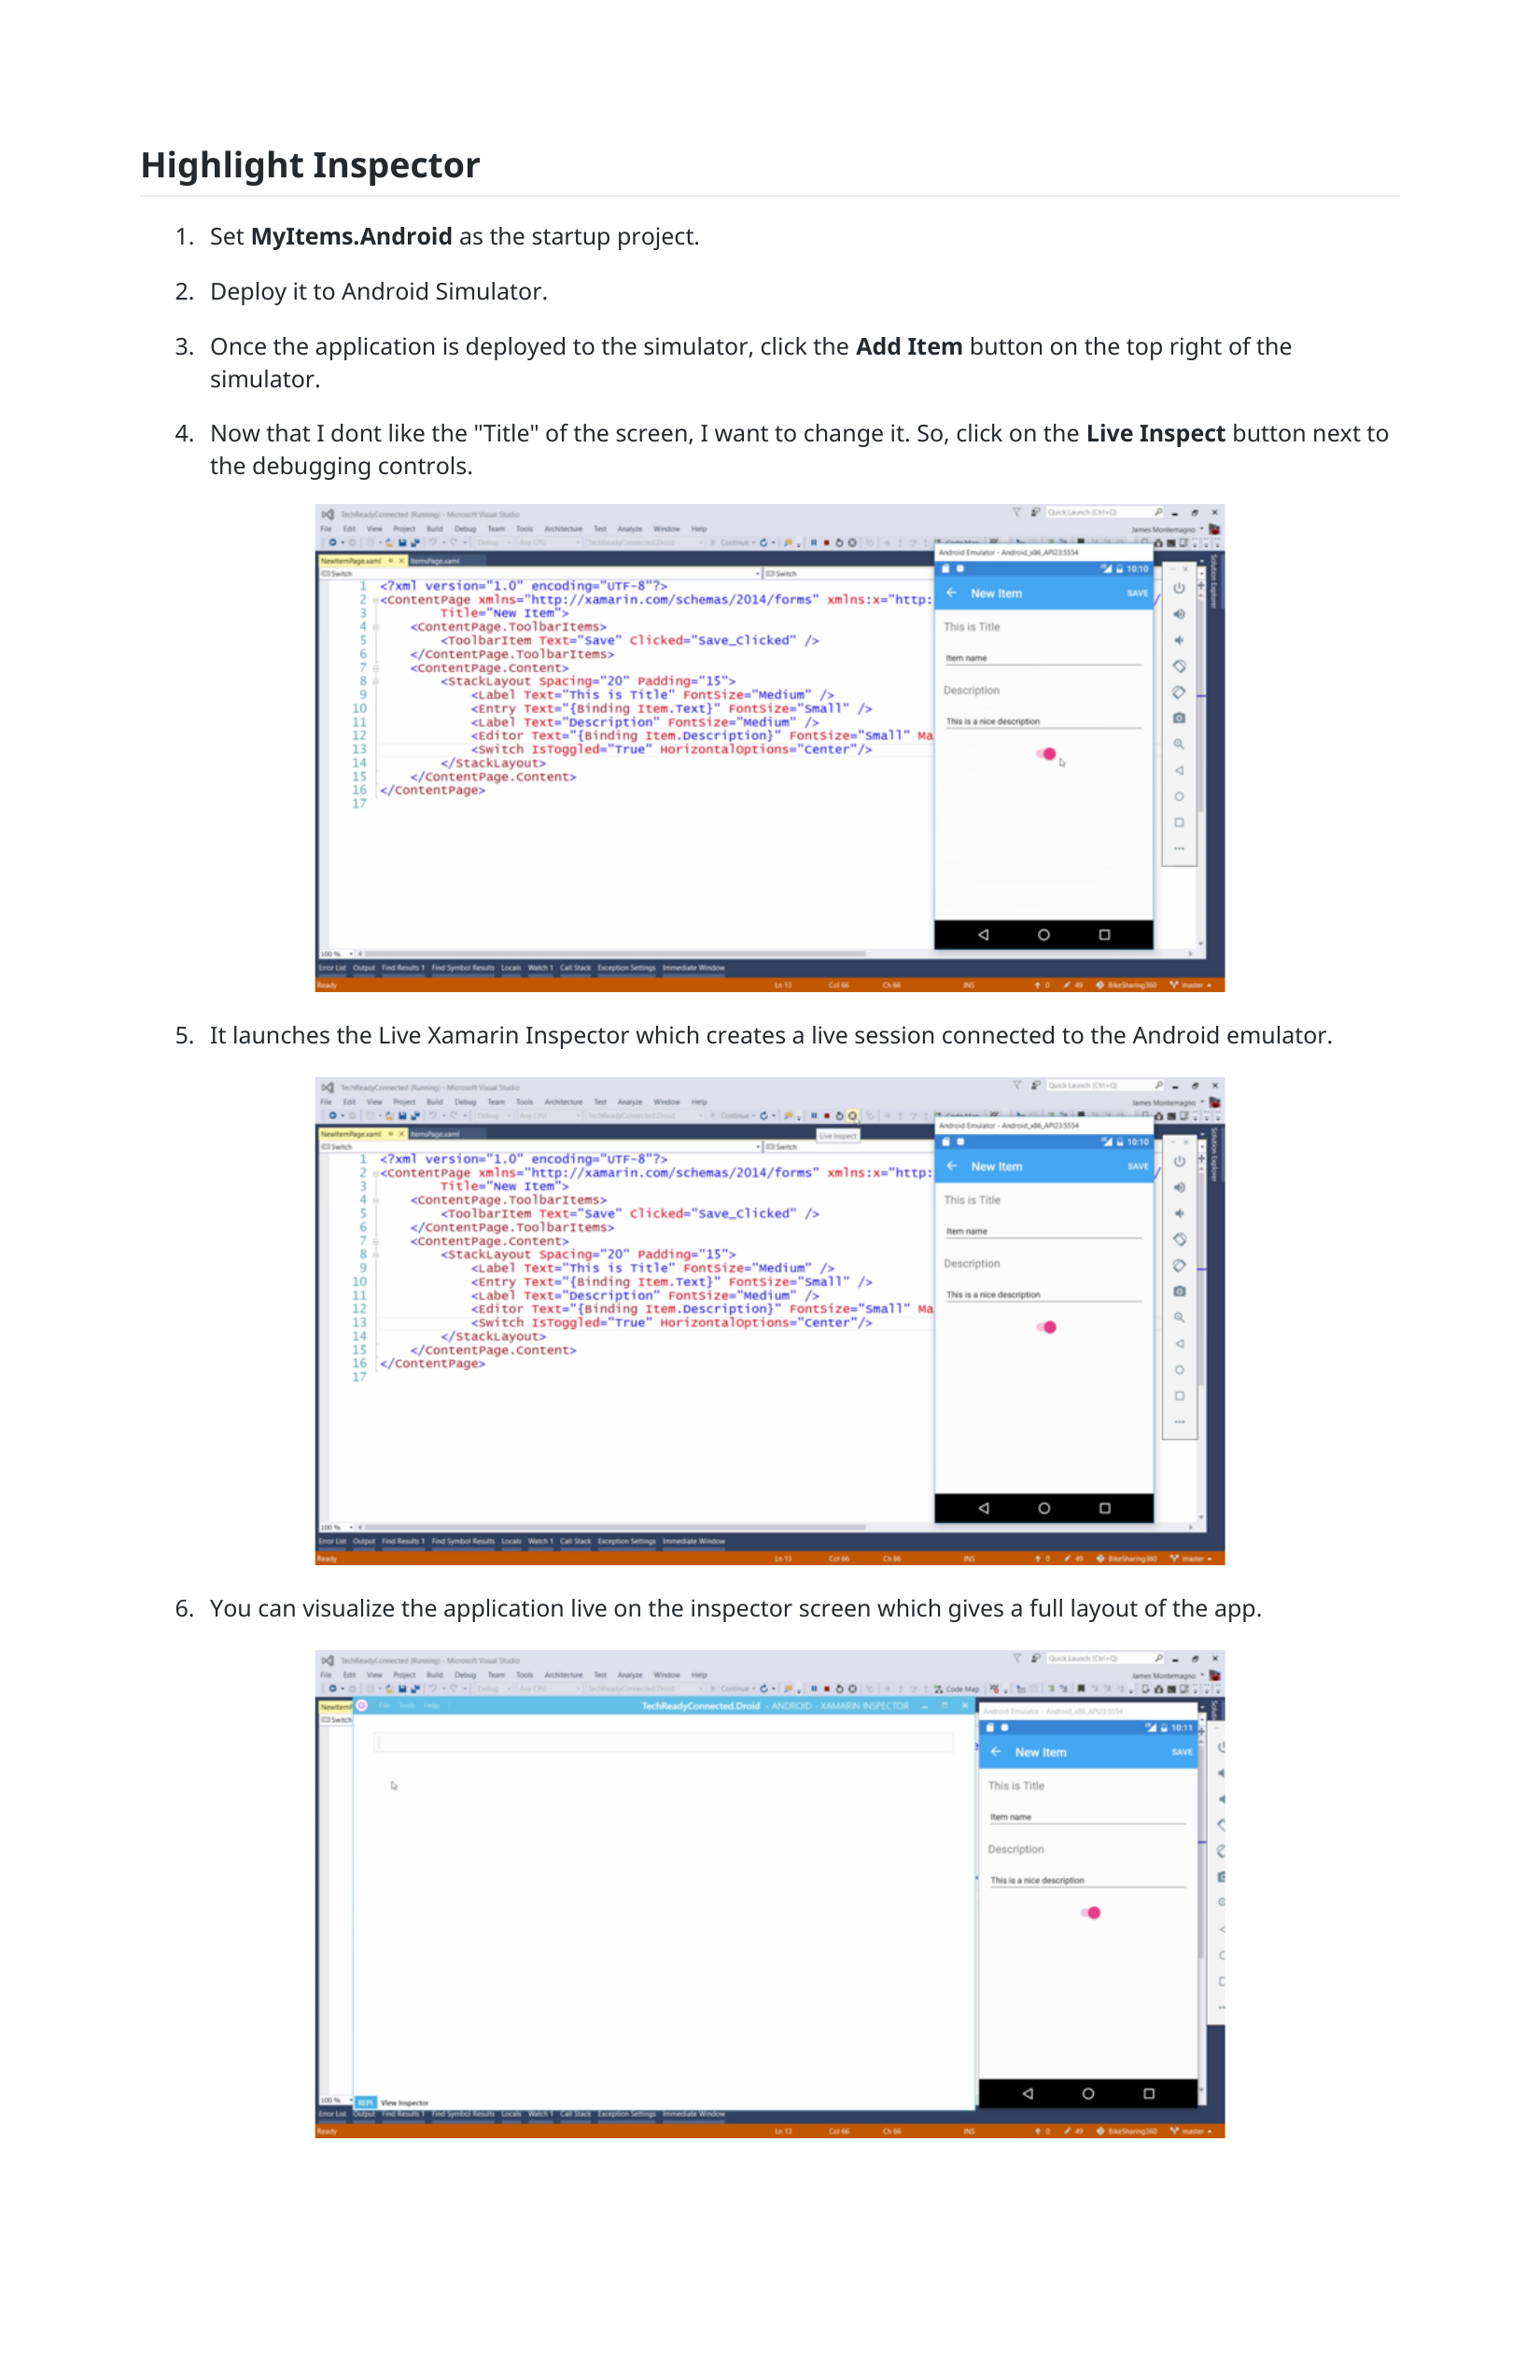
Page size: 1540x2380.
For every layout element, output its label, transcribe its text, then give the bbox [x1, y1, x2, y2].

list Set MyItems.Android as the startup project. [175, 220, 1400, 252]
list You can visualize the application live on the inspector screen which gives a full layout of the app. [175, 1592, 1400, 1624]
picture [315, 504, 1225, 992]
picture [315, 1650, 1225, 2138]
list Once the application is deployed to the simulator, click the Add Item button on the top right of the simulator. [175, 330, 1400, 394]
list It launches the Live Xamarin Inspector which creates a live session connected to the Android emulator. [175, 1018, 1400, 1050]
list Deploy it to Android Simulator. [175, 275, 1400, 307]
picture [315, 1077, 1225, 1565]
list Now that I dont like the "Title" of the screen, I want to change it. So, click on the Live Inspect button next to the debugging controls. [175, 417, 1400, 481]
text Highlight Inspector [140, 140, 1400, 195]
